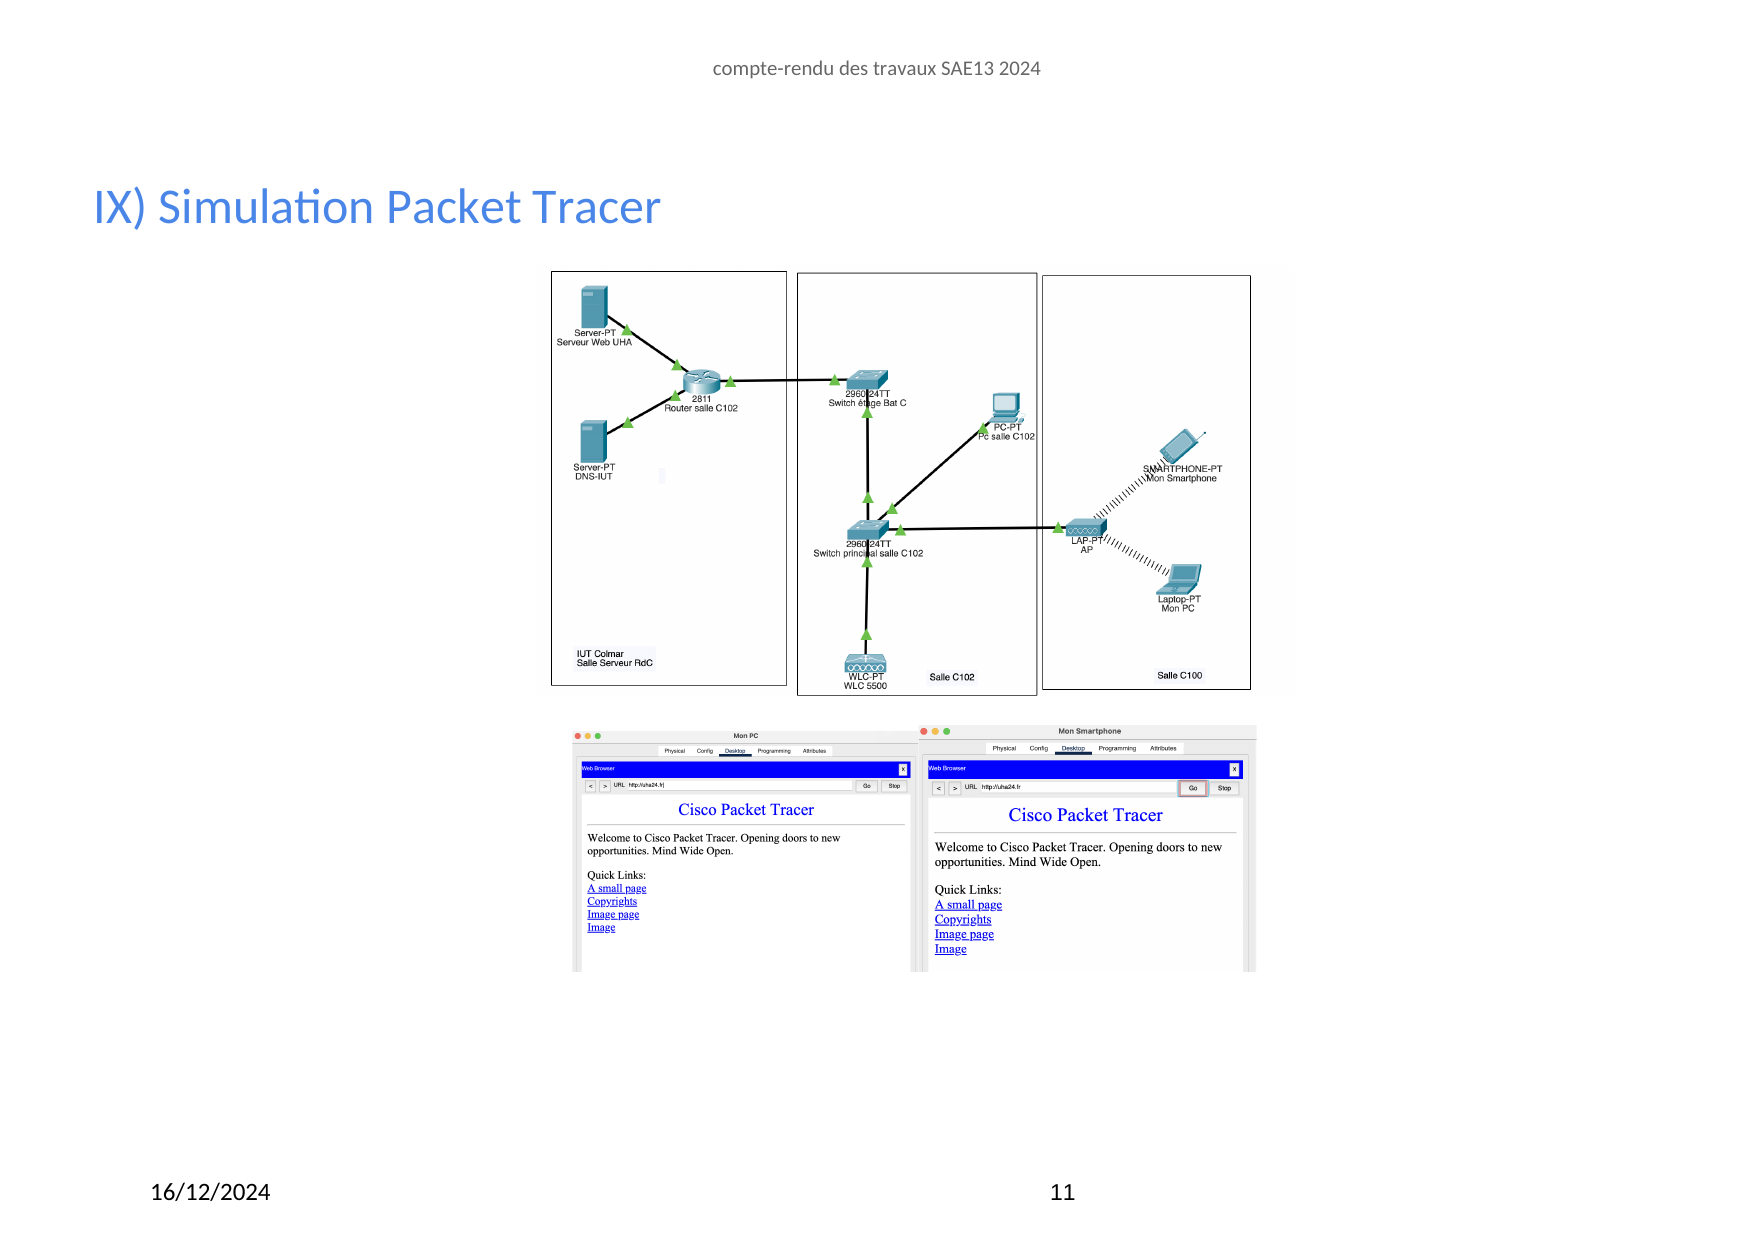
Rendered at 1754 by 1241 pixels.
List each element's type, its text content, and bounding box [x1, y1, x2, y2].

picture [535, 265, 1294, 698]
title IX) Simulation Packet Tracer [94, 175, 1604, 236]
picture [572, 725, 1257, 972]
